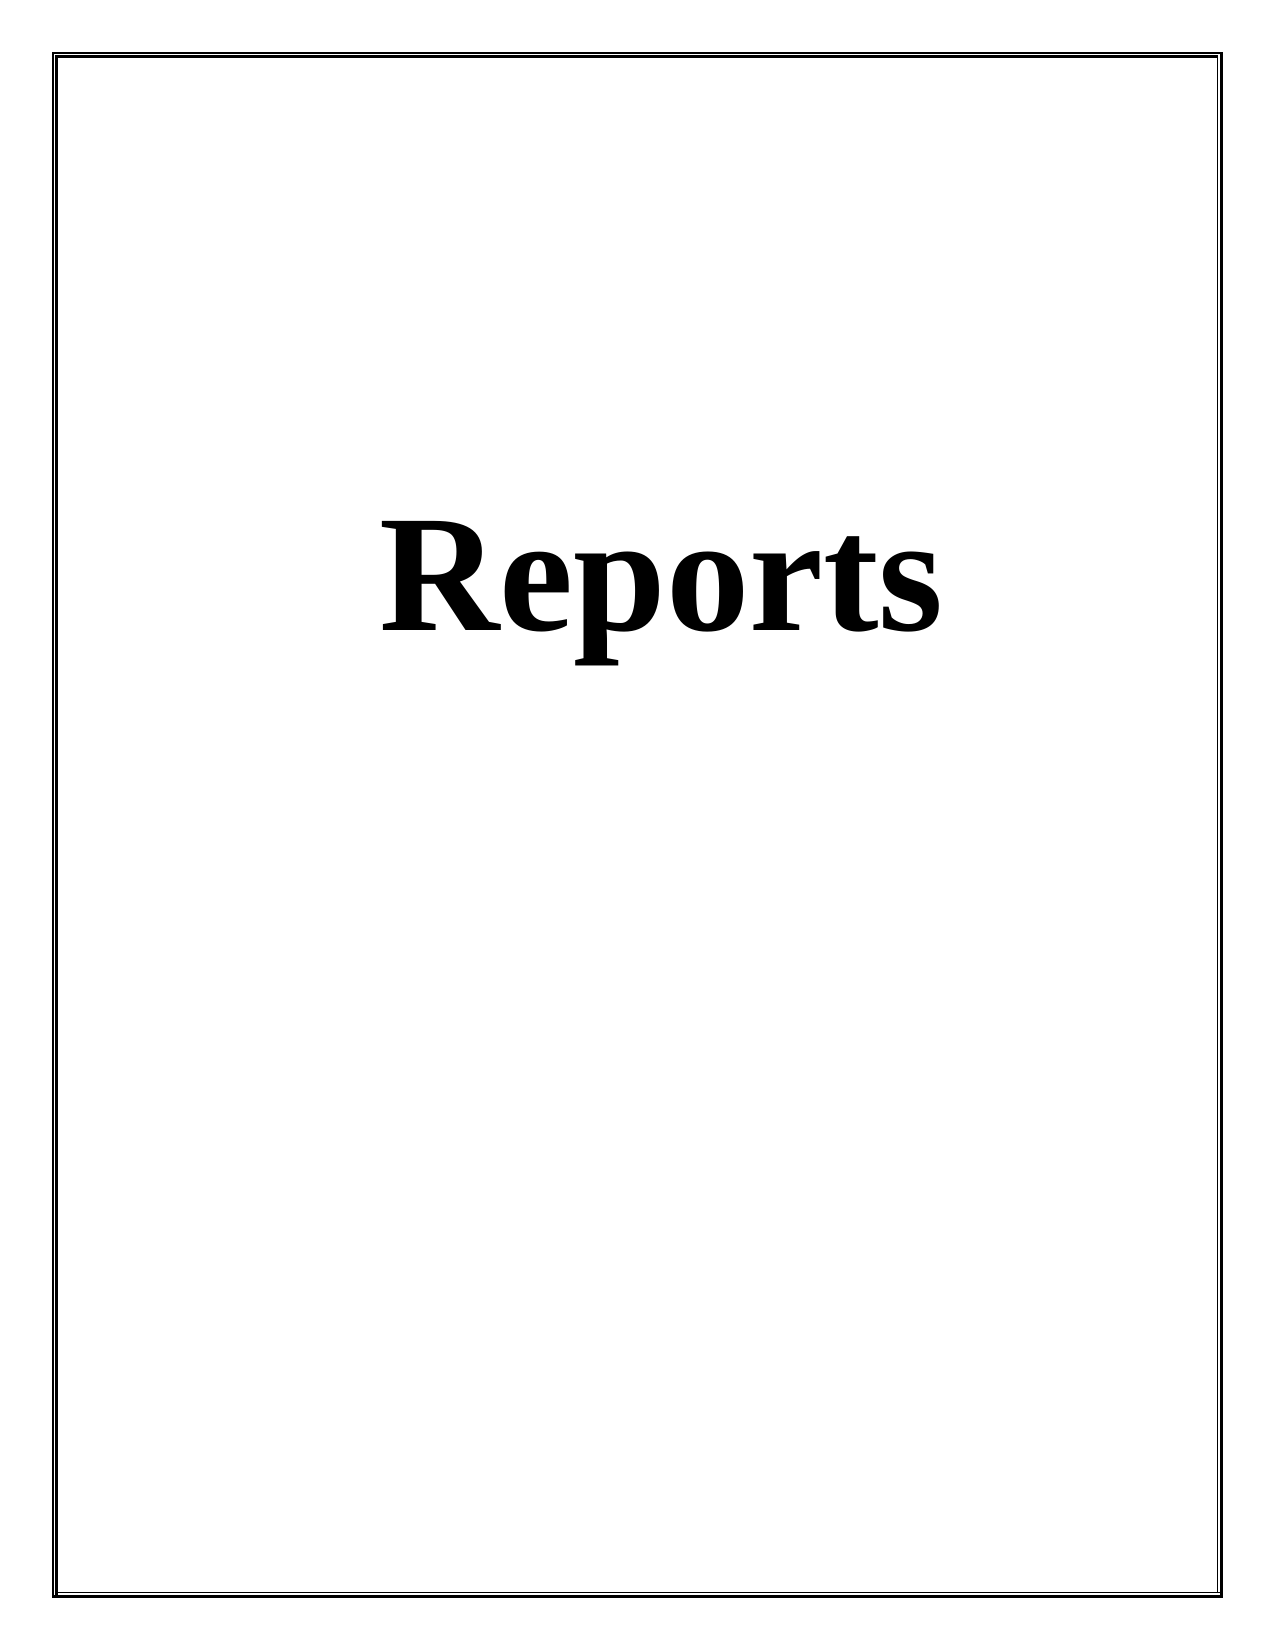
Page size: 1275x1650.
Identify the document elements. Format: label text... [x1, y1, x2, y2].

text Reports [304, 474, 1208, 666]
